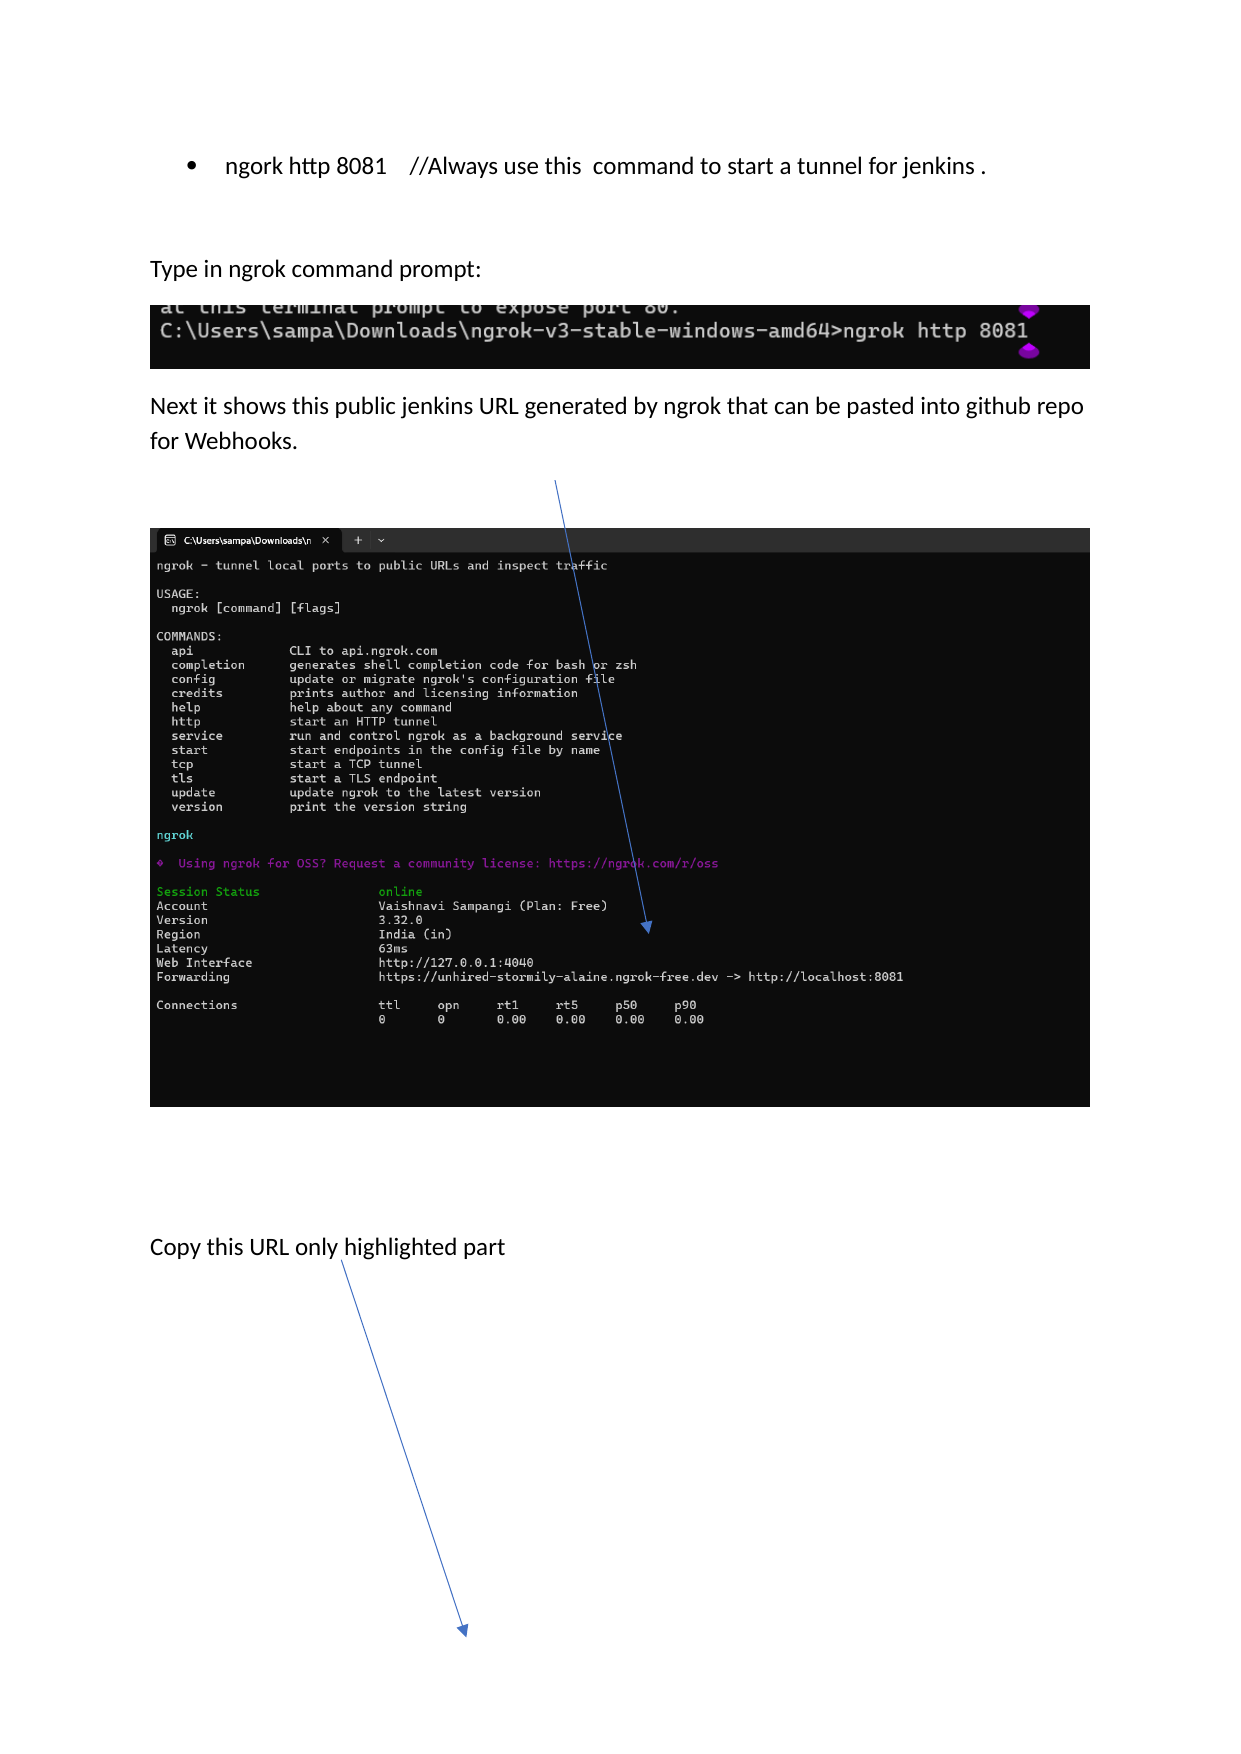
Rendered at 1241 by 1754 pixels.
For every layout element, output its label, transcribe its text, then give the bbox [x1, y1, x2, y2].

list ngork http 8081 //Always use this command to start a tunnel for jenkins . [187, 150, 1090, 181]
picture [150, 528, 1090, 1107]
text Copy this URL only highlighted part [150, 1231, 1090, 1262]
text Next it shows this public jenkins URL generated by ngrok that can be pasted into github repo for Webhooks. [150, 390, 1090, 455]
text Type in ngrok command prompt: [150, 253, 1090, 284]
picture [150, 305, 1090, 369]
